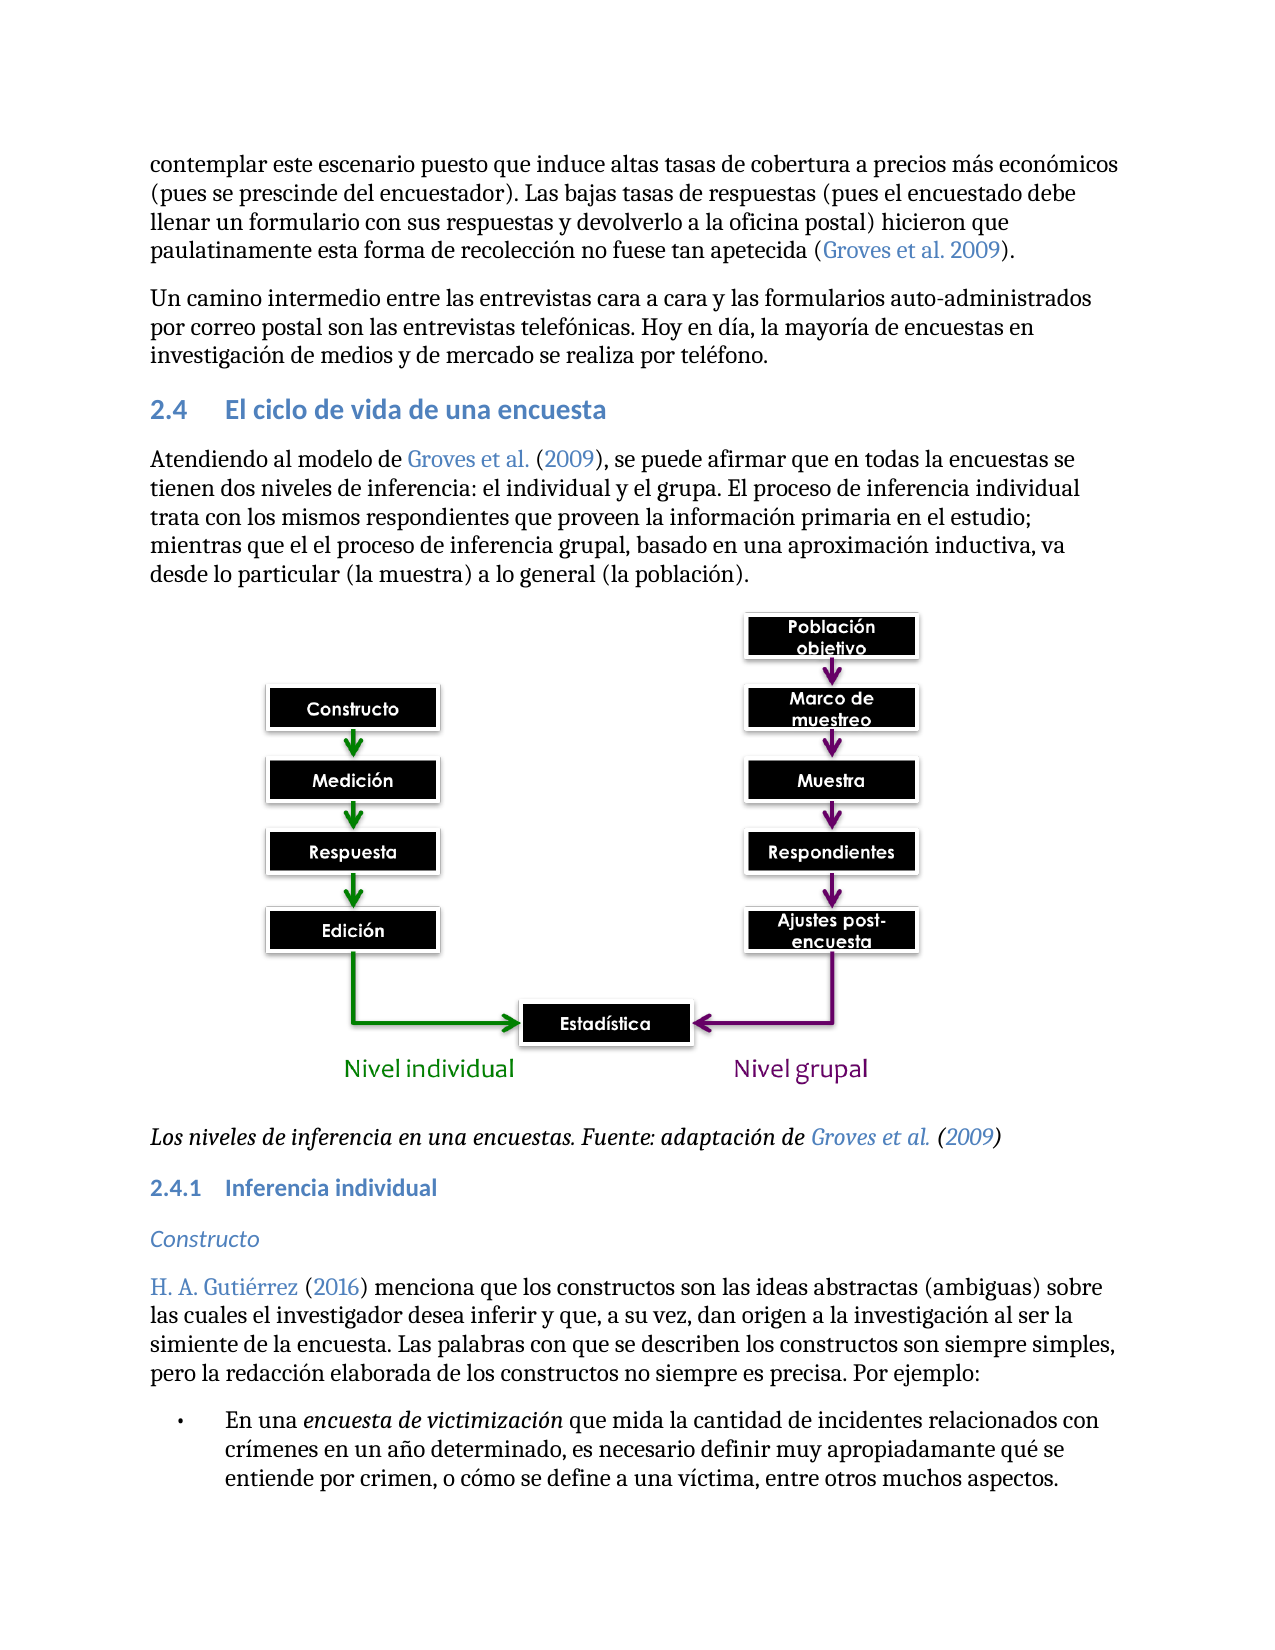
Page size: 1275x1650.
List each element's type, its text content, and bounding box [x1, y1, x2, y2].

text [150, 150, 1125, 265]
text Un camino intermedio entre las entrevistas cara a cara y las formularios auto-administrados por correo postal son las entrevistas telefónicas. Hoy en día, la mayoría de encuestas en investigación de medios y de mercado se realiza por teléfono. [150, 284, 1125, 370]
text Los niveles de inferencia en una encuestas. Fuente: adaptación de Groves et al. (2009) [150, 1122, 1125, 1151]
text H. A. Gutiérrez (2016) menciona que los constructos son las ideas abstractas (ambiguas) sobre las cuales el investigador desea inferir y que, a su vez, dan origen a la investigación al ser la simiente de la encuesta. Las palabras con que se describen los constructos son siempre simples, pero la redacción elaborada de los constructos no siempre es precisa. Por ejemplo: [150, 1273, 1125, 1388]
subtitle Constructo [150, 1223, 1125, 1254]
subtitle 2.4 El ciclo de vida de una encuesta [150, 391, 1125, 426]
text Atendiendo al modelo de Groves et al. (2009), se puede afirmar que en todas la encuestas se tienen dos niveles de inferencia: el individual y el grupa. El proceso de inferencia individual trata con los mismos respondientes que proveen la información primaria en el estudio; mientras que el el proceso de inferencia grupal, basado en una aproximación inductiva, va desde lo particular (la muestra) a lo general (la población). [150, 445, 1125, 589]
picture [168, 607, 1044, 1102]
subtitle 2.4.1 Inferencia individual [150, 1172, 1125, 1202]
list En una encuesta de victimización que mida la cantidad de incidentes relacionados con crímenes en un año determinado, es necesario definir muy apropiadamante qué se entiende por crimen, o cómo se define a una víctima, entre otros muchos aspectos. [175, 1406, 1125, 1493]
